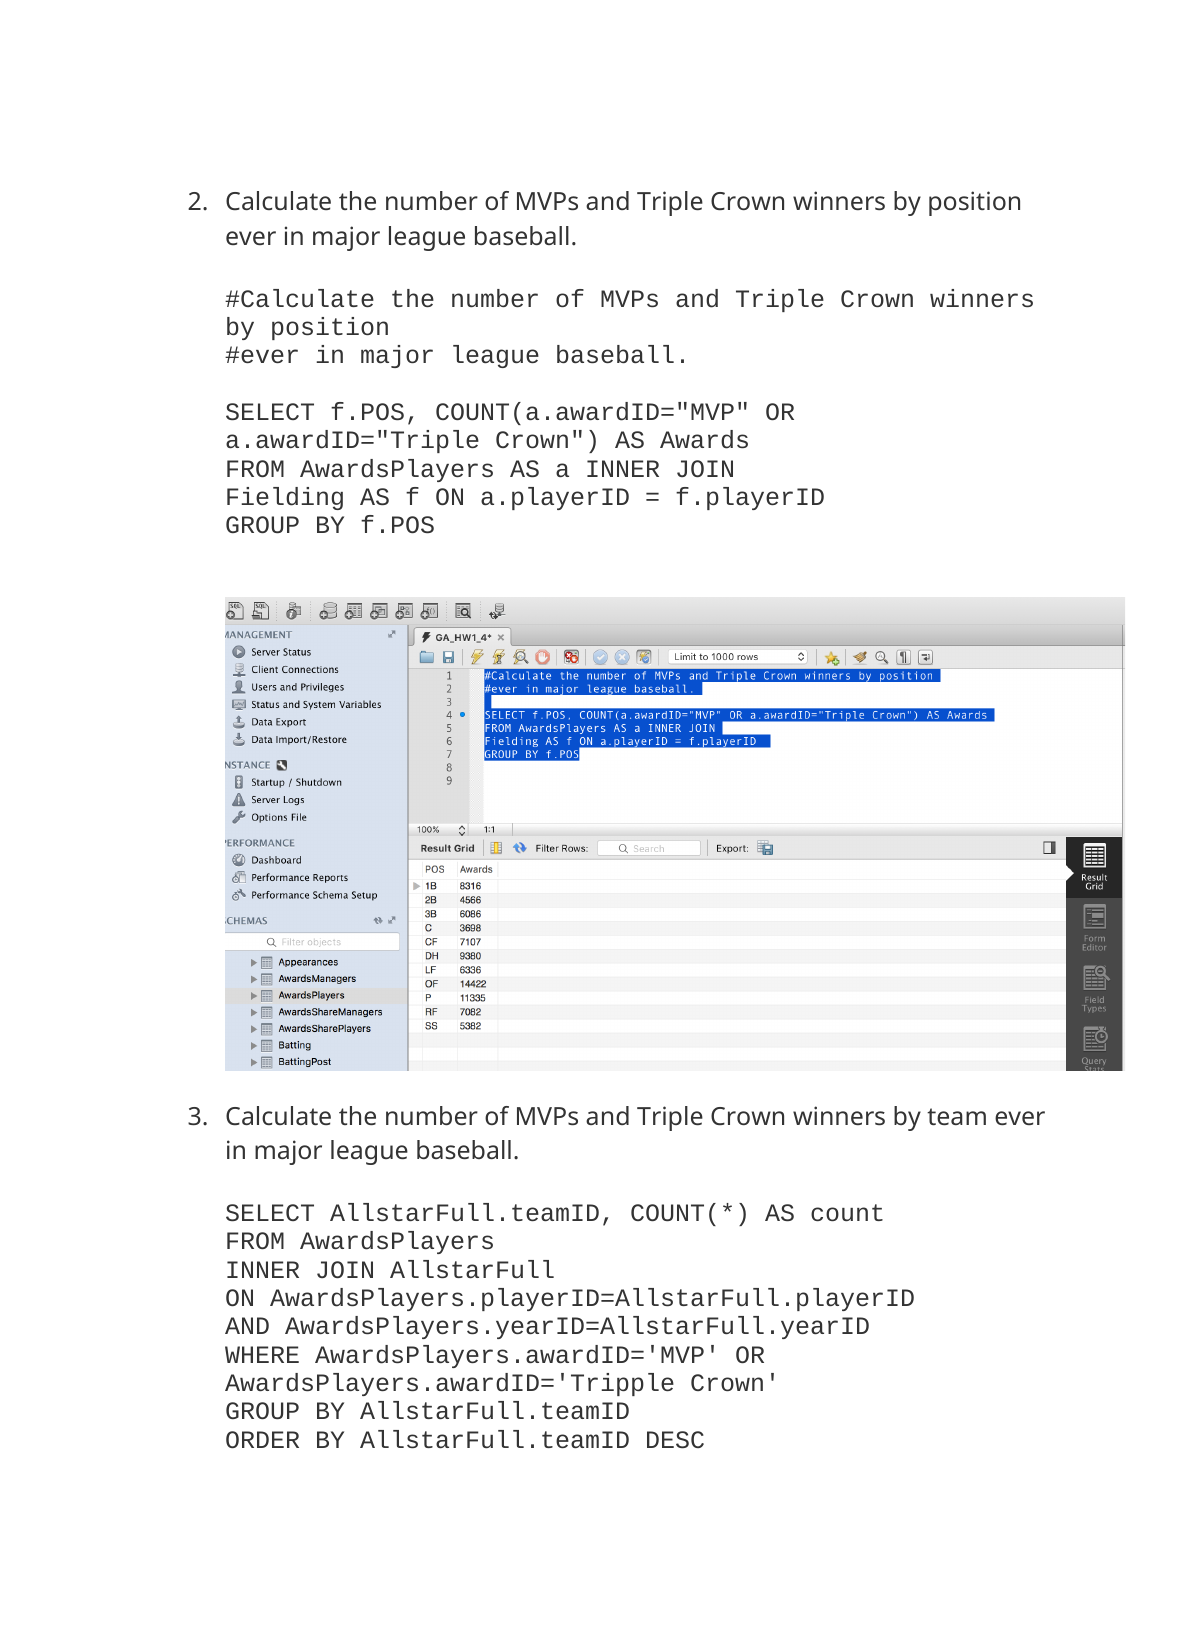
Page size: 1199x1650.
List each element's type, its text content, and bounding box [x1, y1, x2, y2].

text #ever in major league baseball. [225, 343, 1049, 371]
text SELECT AllstarFull.teamID, COUNT(*) AS count [225, 1201, 1049, 1229]
list Calculate the number of MVPs and Triple Crown winners by team ever in major league baseball. [187, 1098, 1049, 1167]
text AND AwardsPlayers.yearID=AllstarFull.yearID [225, 1314, 1049, 1342]
text Fielding AS f ON a.playerID = f.playerID [225, 484, 1049, 513]
text WHERE AwardsPlayers.awardID='MVP' OR [225, 1342, 1049, 1371]
text AwardsPlayers.awardID='Tripple Crown' [225, 1371, 1049, 1399]
picture [225, 597, 1125, 1071]
text ORDER BY AllstarFull.teamID DESC [225, 1427, 1049, 1456]
text FROM AwardsPlayers [225, 1229, 1049, 1257]
text ON AwardsPlayers.playerID=AllstarFull.playerID [225, 1286, 1049, 1314]
text INNER JOIN AllstarFull [225, 1257, 1049, 1286]
text GROUP BY AllstarFull.teamID [225, 1399, 1049, 1427]
list Calculate the number of MVPs and Triple Crown winners by position ever in major league baseball. [187, 184, 1049, 252]
text #Calculate the number of MVPs and Triple Crown winners by position [225, 286, 1049, 343]
text FROM AwardsPlayers AS a INNER JOIN [225, 456, 1049, 484]
text SELECT f.POS, COUNT(a.awardID="MVP" OR a.awardID="Triple Crown") AS Awards [225, 399, 1049, 456]
text GROUP BY f.POS [225, 513, 1049, 541]
